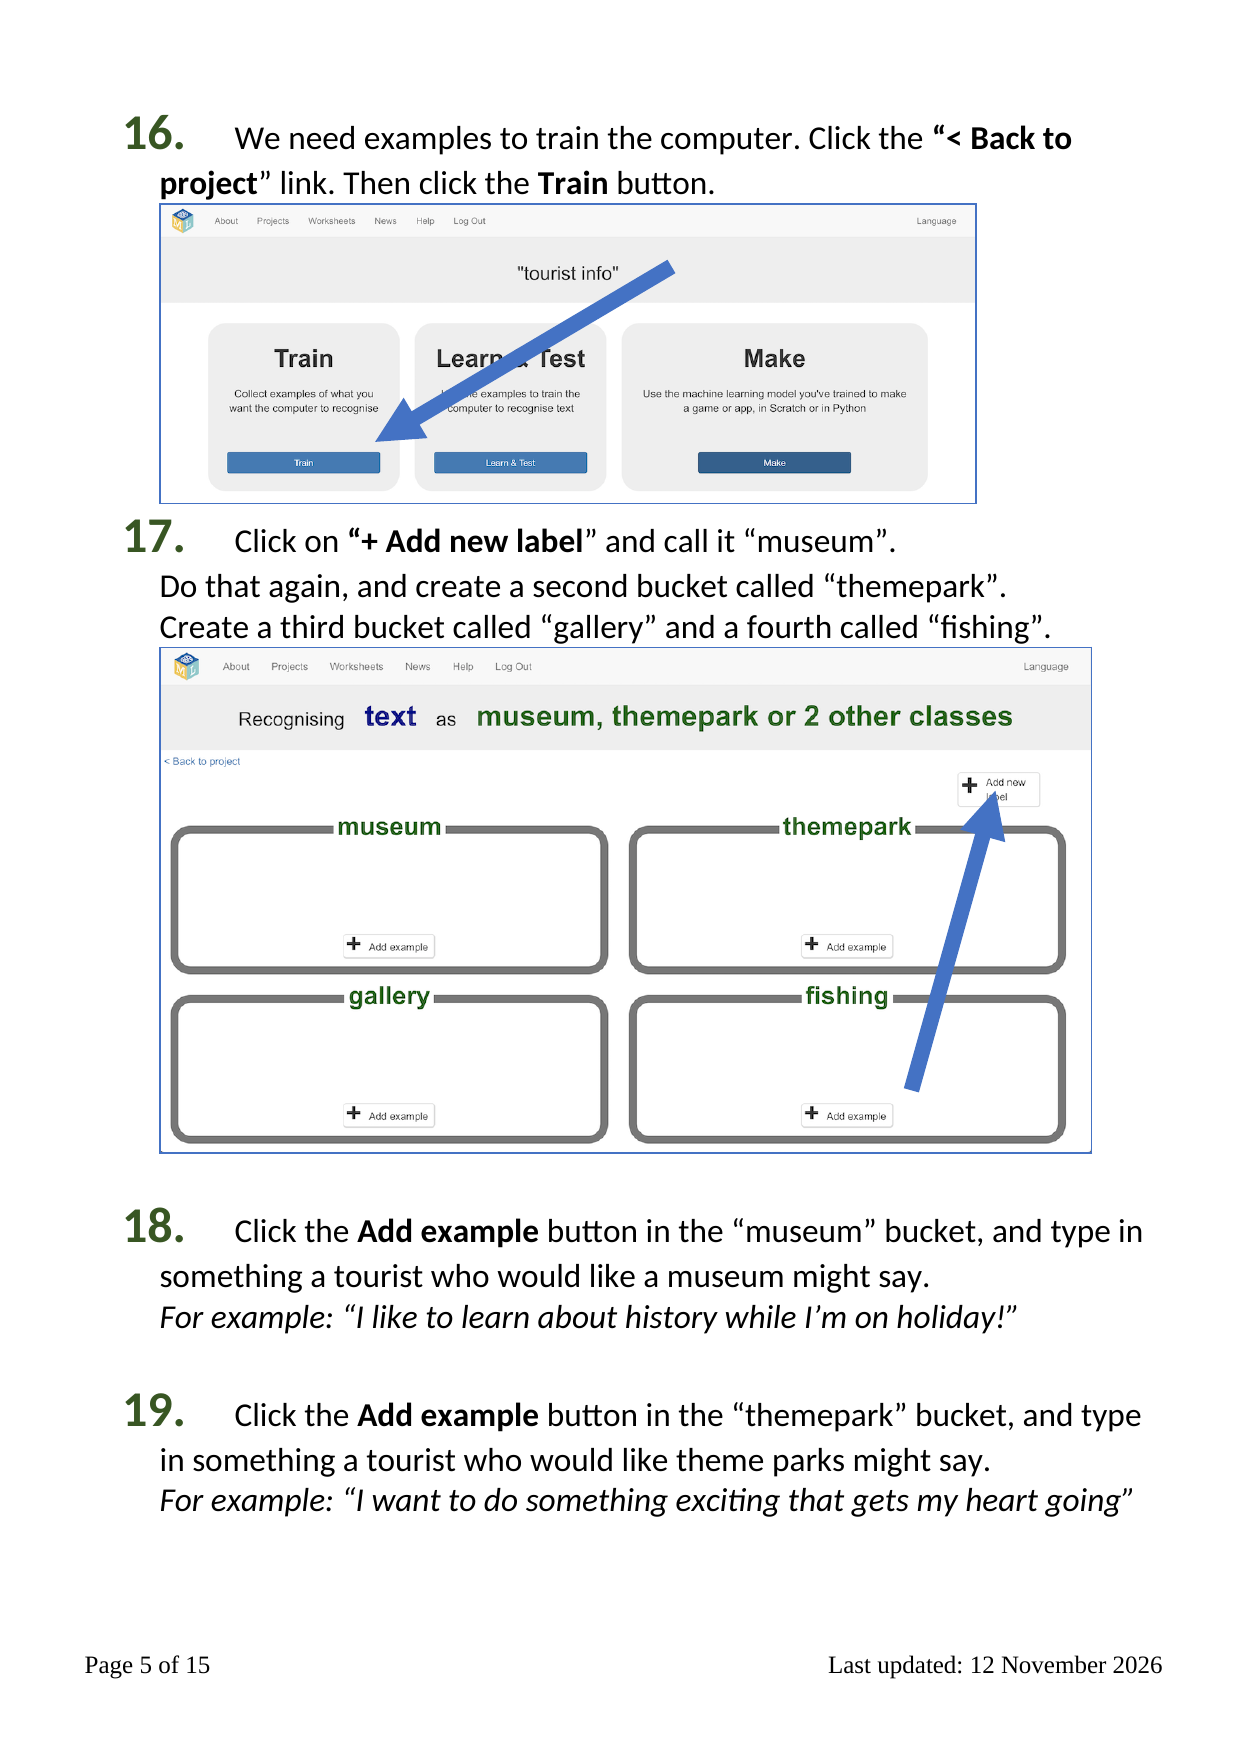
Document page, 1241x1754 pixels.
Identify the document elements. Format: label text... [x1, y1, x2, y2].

picture [161, 648, 1091, 1152]
list Click the Add example button in the “themepark” bucket, and type in something a tourist who would like theme parks might say. For example: “I want to do something exciting that gets my heart going” [122, 1378, 1163, 1520]
picture [161, 205, 975, 503]
list Click the Add example button in the “museum” bucket, and type in something a tourist who would like a museum might say. For example: “I like to learn about history while I’m on holiday!” [122, 1194, 1163, 1337]
